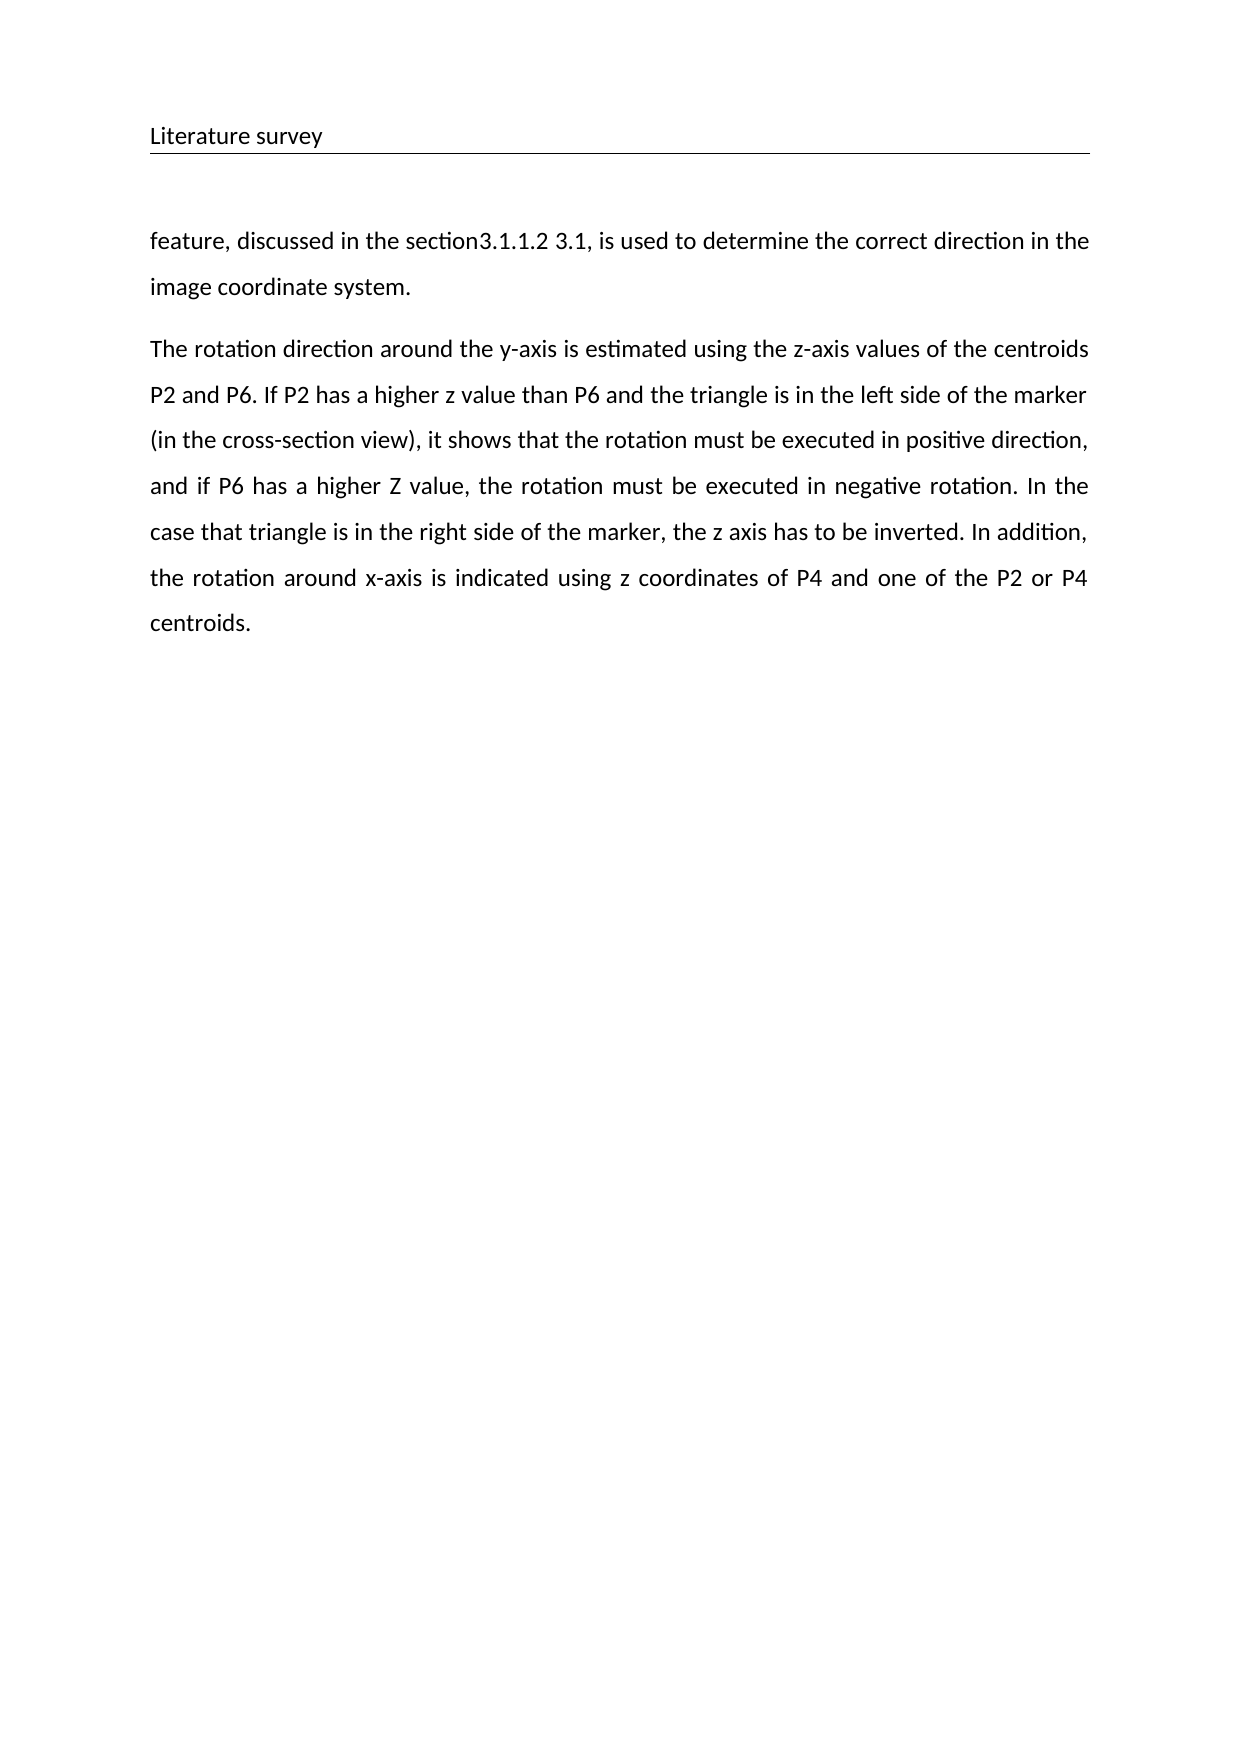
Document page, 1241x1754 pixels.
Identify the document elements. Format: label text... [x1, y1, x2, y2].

text The rotation direction around the y-axis is estimated using the z-axis values of the centroids P2 and P6. If P2 has a higher z value than P6 and the triangle is in the left side of the marker (in the cross-section view), it shows that the rotation must be executed in positive direction, and if P6 has a higher Z value, the rotation must be executed in negative rotation. In the case that triangle is in the right side of the marker, the z axis has to be inverted. In addition, the rotation around x-axis is indicated using z coordinates of P4 and one of the P2 or P4 centroids. [150, 333, 1090, 638]
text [150, 225, 1090, 301]
